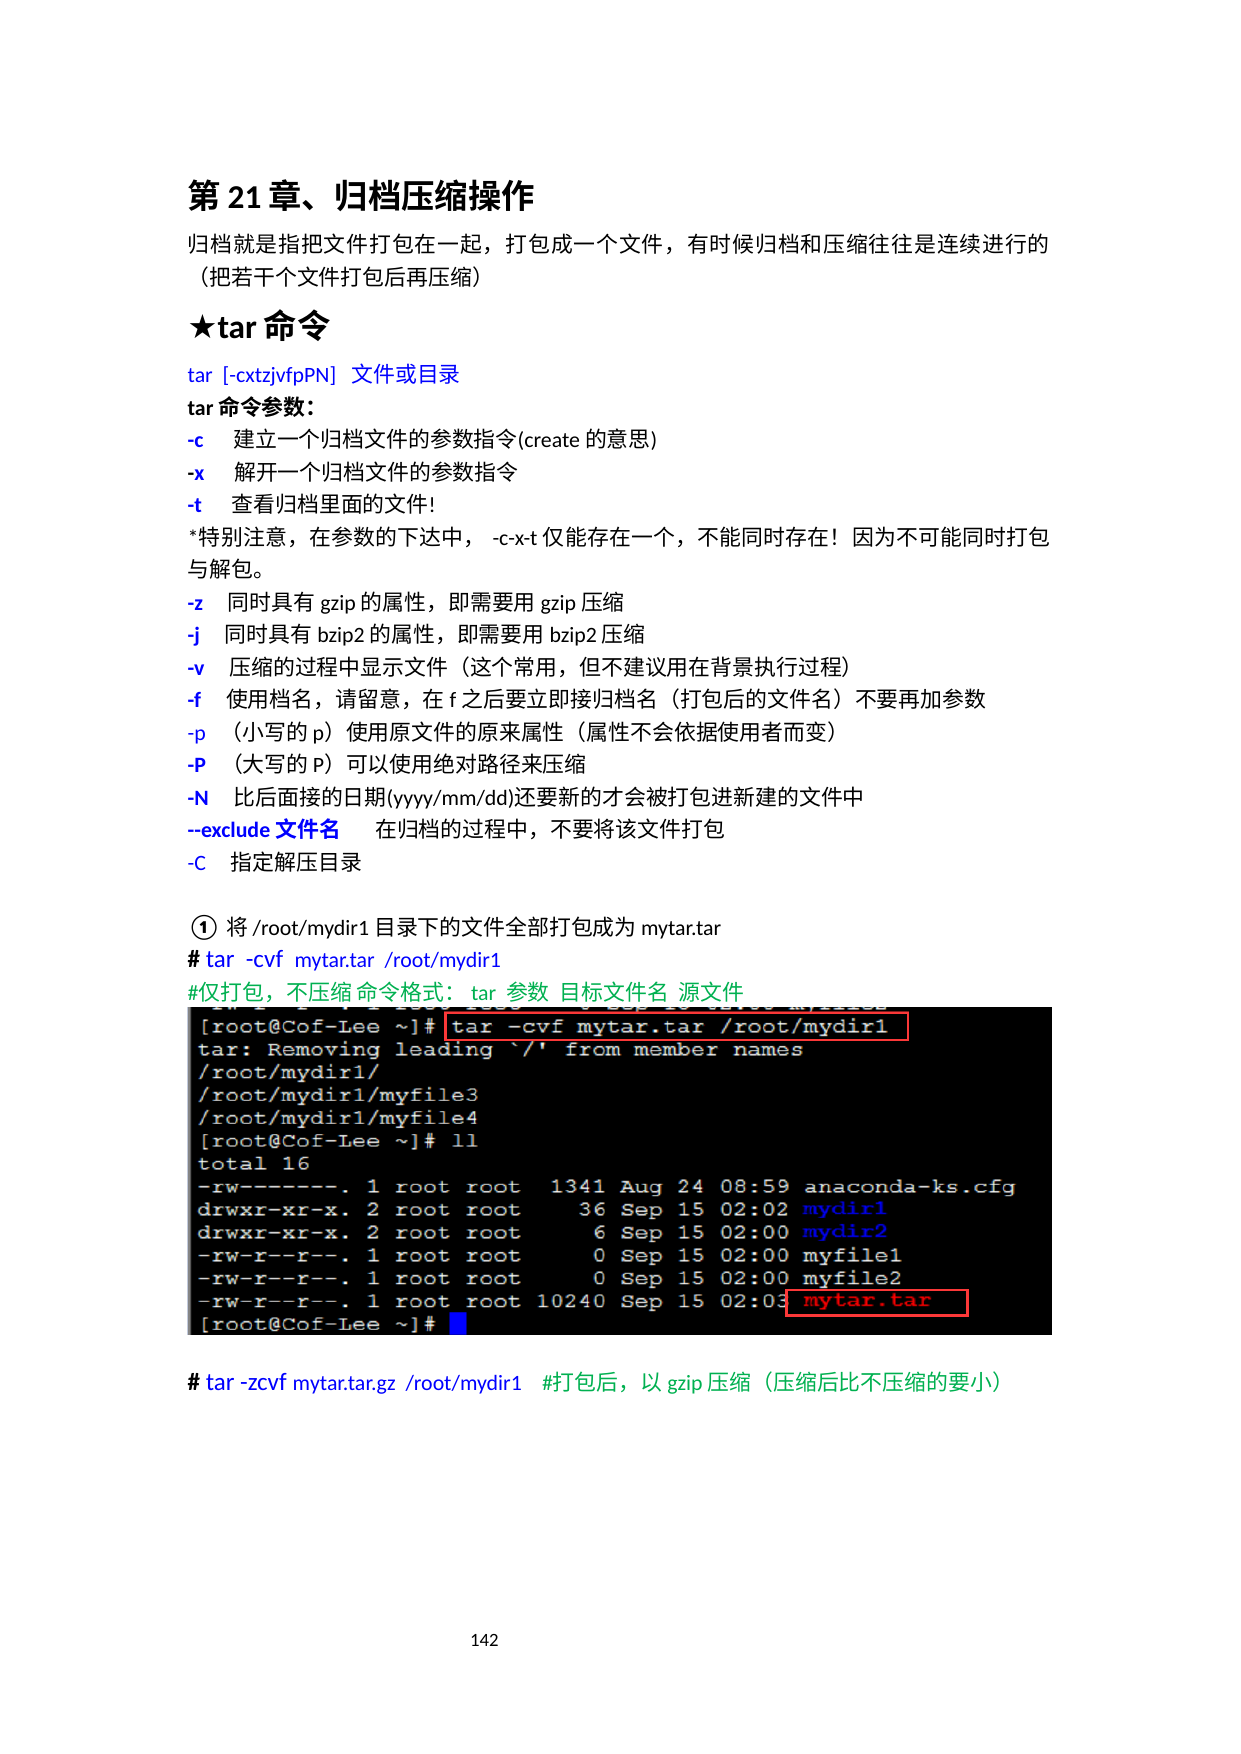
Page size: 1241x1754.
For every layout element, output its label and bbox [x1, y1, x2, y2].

picture [187, 1007, 1052, 1335]
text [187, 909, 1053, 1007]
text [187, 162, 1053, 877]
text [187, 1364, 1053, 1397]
